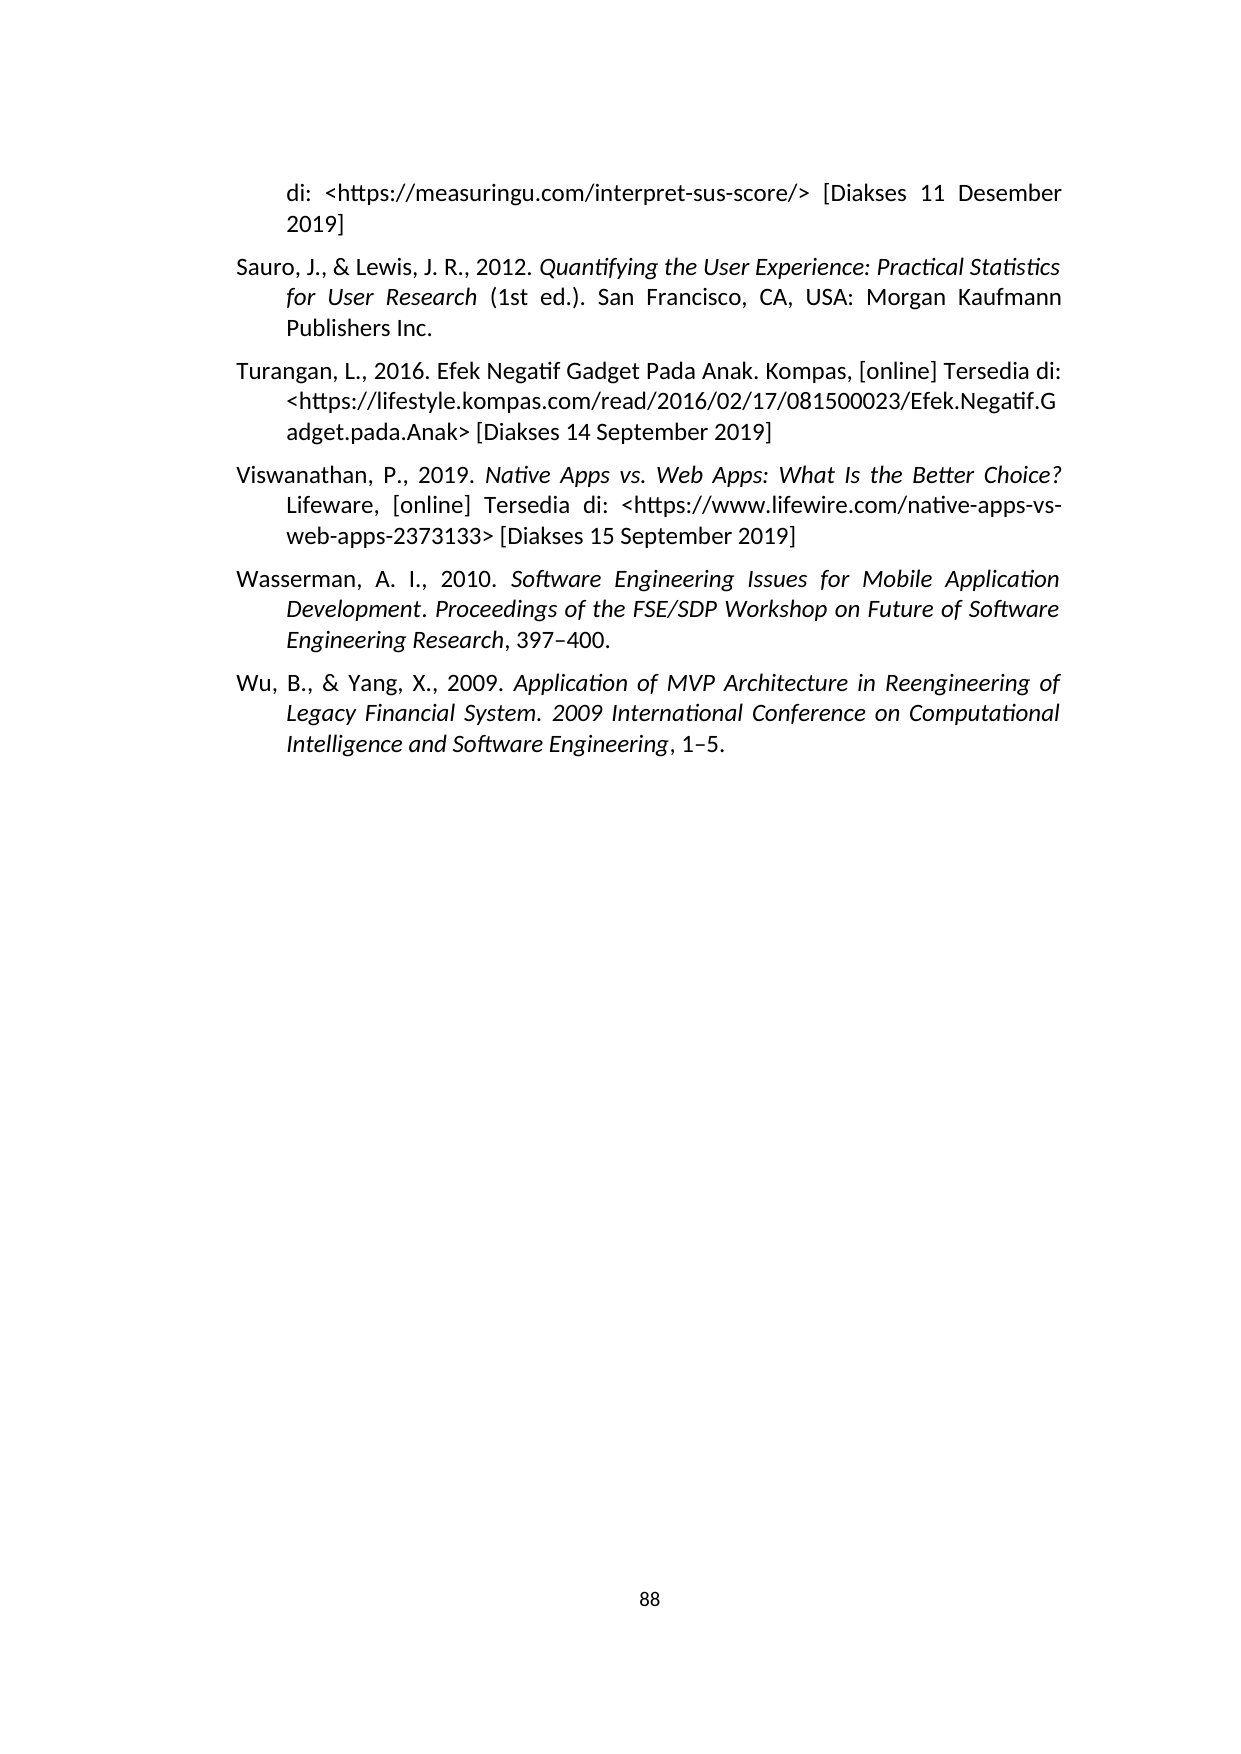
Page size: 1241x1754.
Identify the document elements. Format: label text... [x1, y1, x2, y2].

text Sauro, J., & Lewis, J. R., 2012. Quantifying the User Experience: Practical Statistics for User Research (1st ed.). San Francisco, CA, USA: Morgan Kaufmann Publishers Inc. [236, 251, 1063, 342]
text Turangan, L., 2016. Efek Negatif Gadget Pada Anak. Kompas, [online] Tersedia di: <https://lifestyle.kompas.com/read/2016/02/17/081500023/Efek.Negatif.Gadget.pada.Anak> [Diakses 14 September 2019] [236, 355, 1063, 446]
text Wu, B., & Yang, X., 2009. Application of MVP Architecture in Reengineering of Legacy Financial System. 2009 International Conference on Computational Intelligence and Software Engineering, 1–5. [236, 667, 1063, 758]
text Wasserman, A. I., 2010. Software Engineering Issues for Mobile Application Development. Proceedings of the FSE/SDP Workshop on Future of Software Engineering Research, 397–400. [236, 563, 1063, 654]
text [236, 177, 1063, 238]
text Viswanathan, P., 2019. Native Apps vs. Web Apps: What Is the Better Choice? Lifeware, [online] Tersedia di: <https://www.lifewire.com/native-apps-vs-web-apps-2373133> [Diakses 15 September 2019] [236, 459, 1063, 550]
